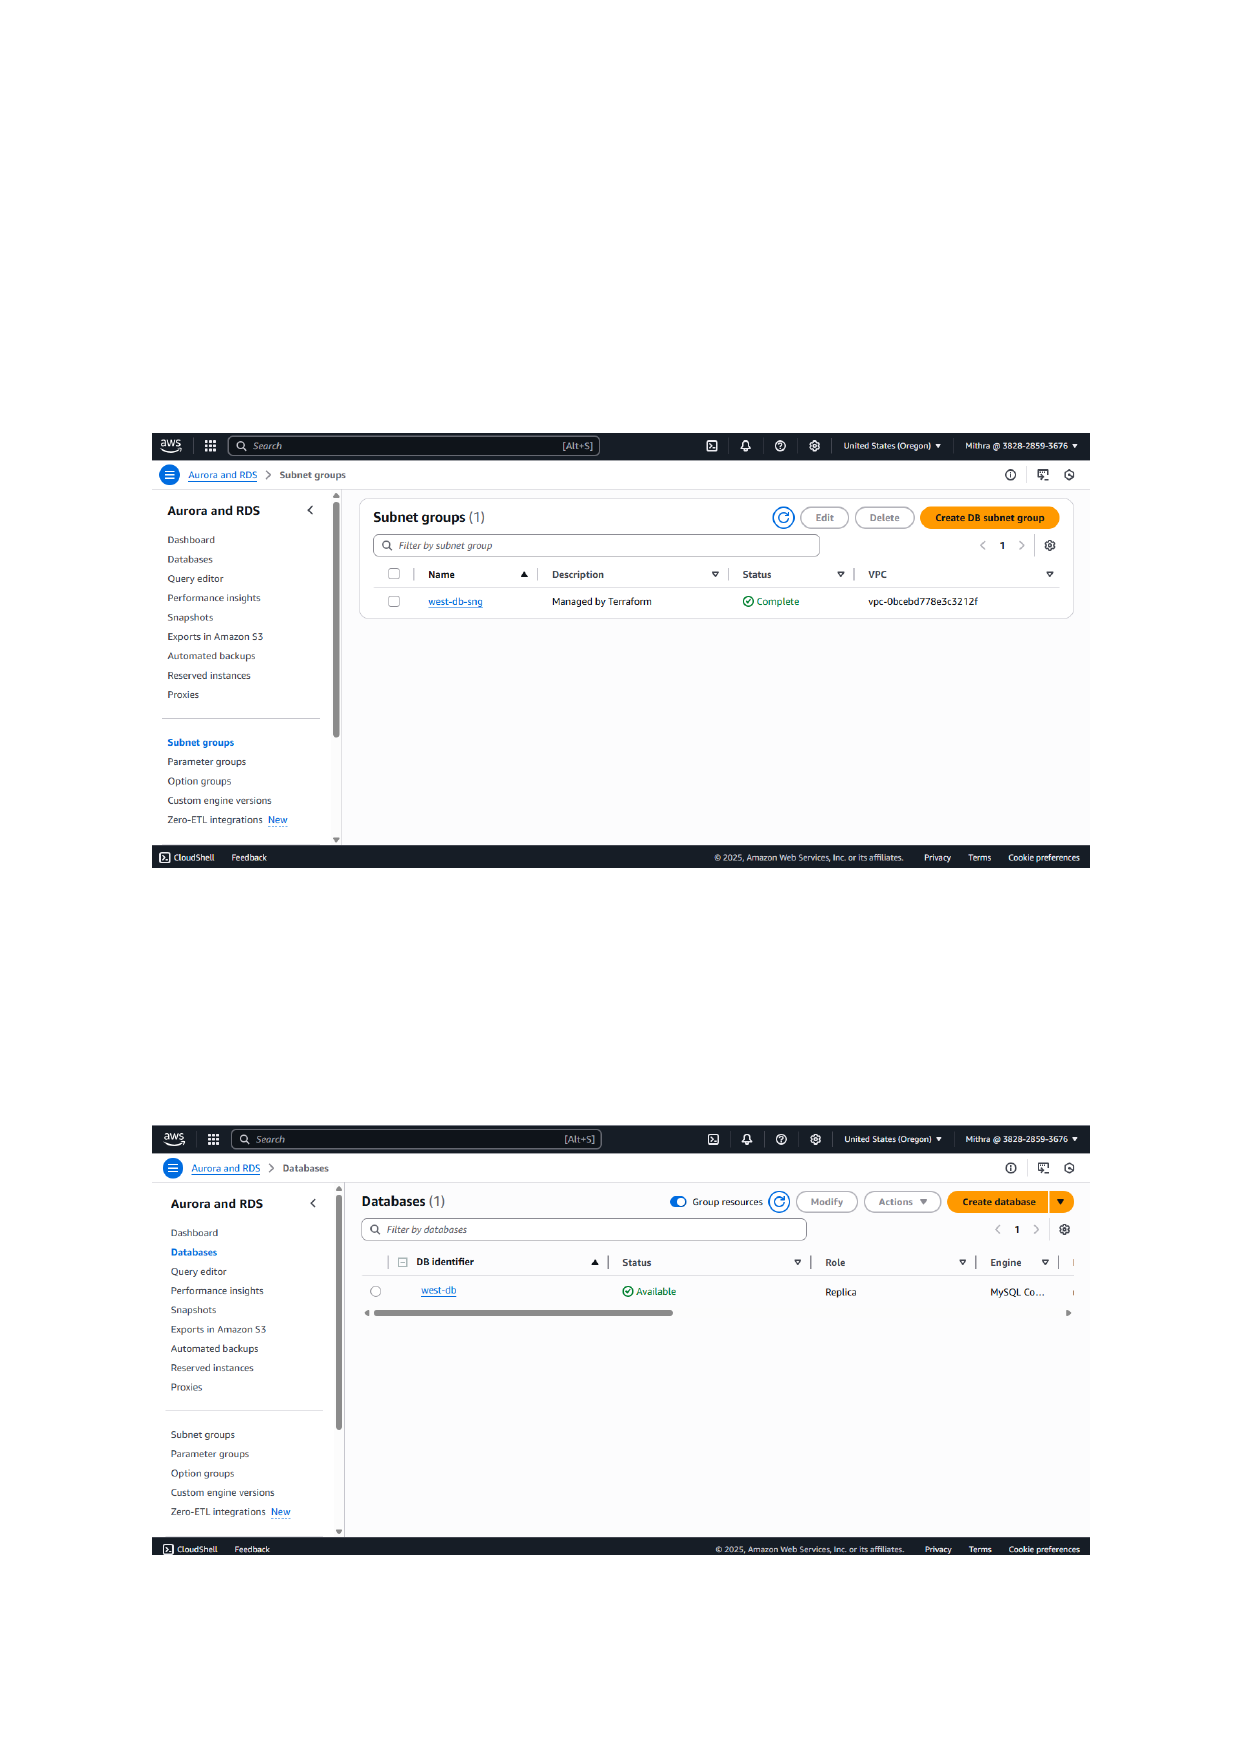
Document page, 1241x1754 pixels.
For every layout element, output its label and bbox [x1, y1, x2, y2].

picture [150, 431, 1091, 869]
picture [150, 1123, 1091, 1556]
